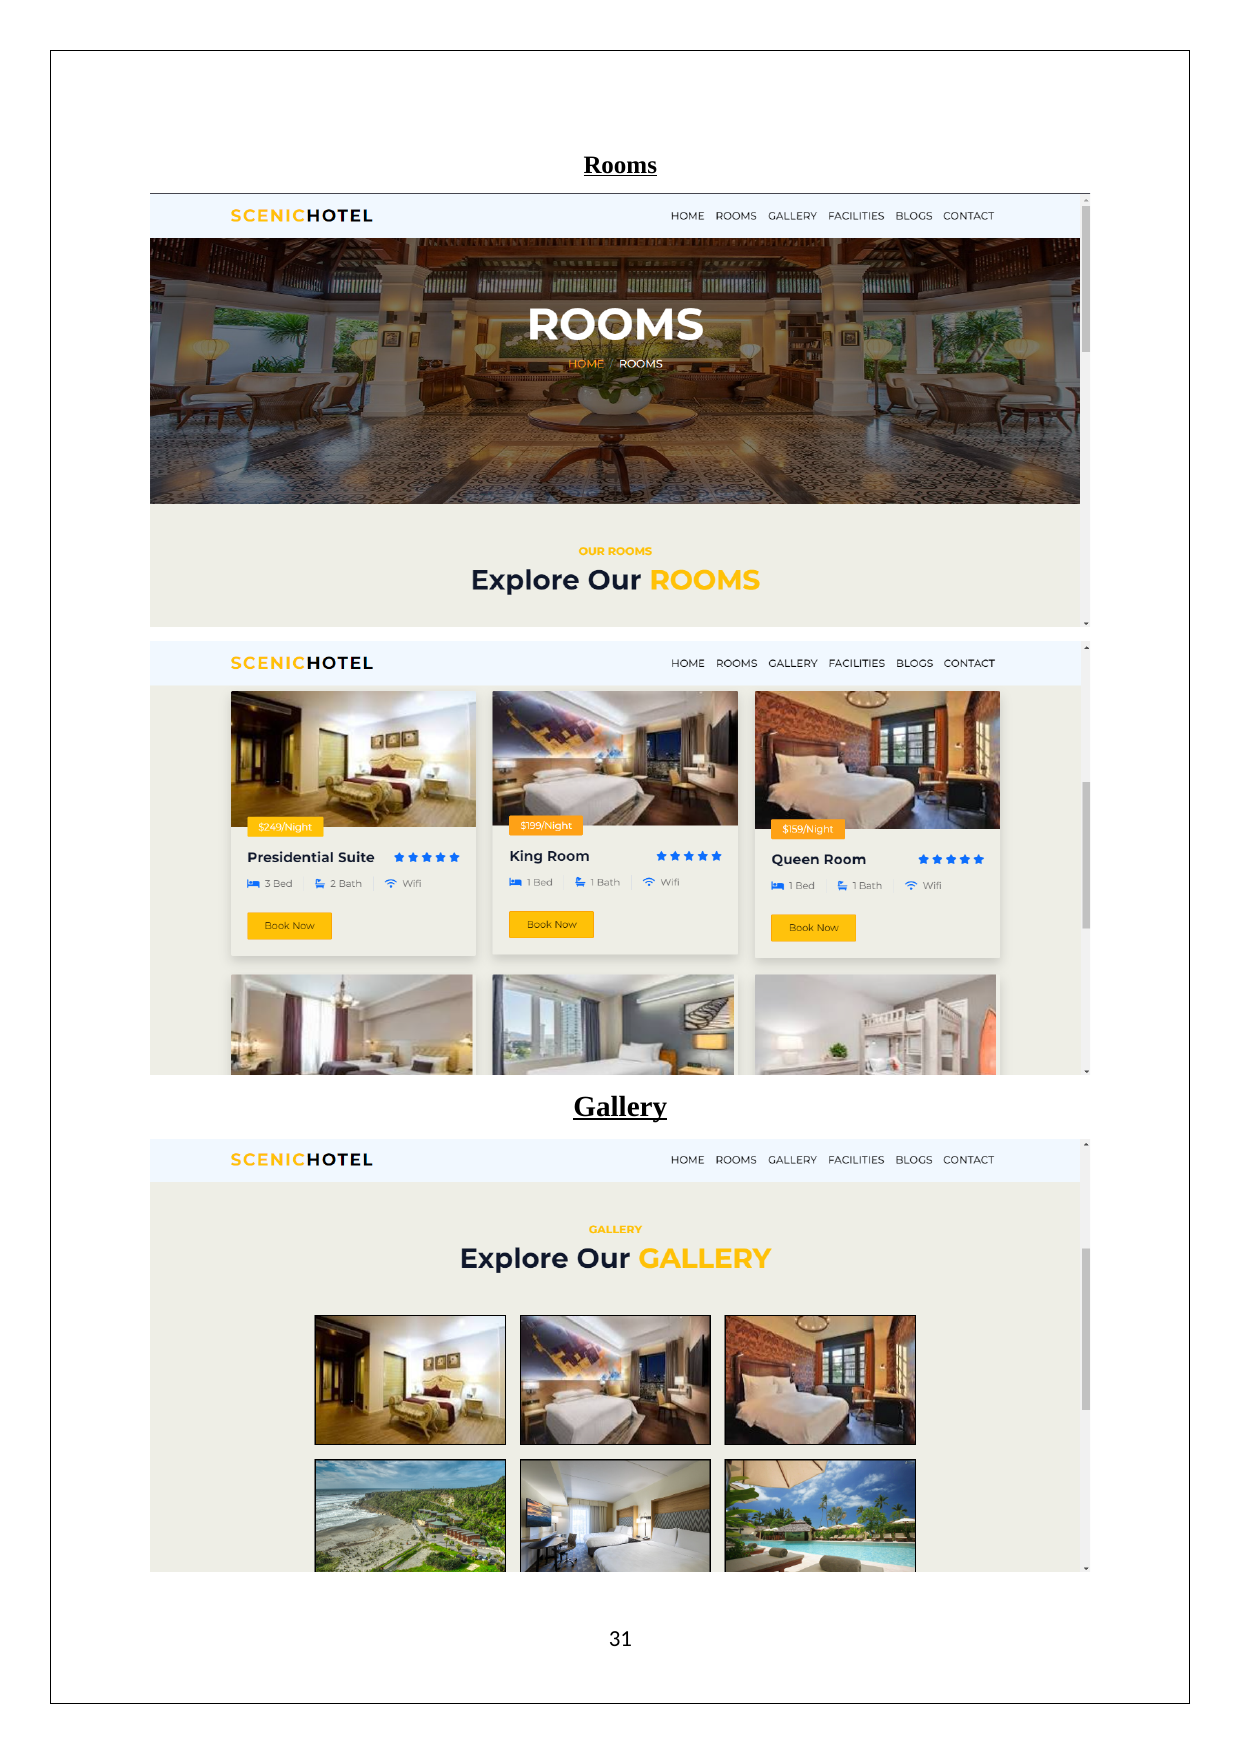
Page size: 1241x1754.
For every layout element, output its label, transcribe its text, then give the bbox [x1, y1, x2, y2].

picture [150, 1139, 1091, 1572]
picture [150, 641, 1091, 1075]
picture [150, 193, 1091, 627]
text Gallery [150, 1089, 1090, 1123]
text Rooms [150, 150, 1090, 179]
